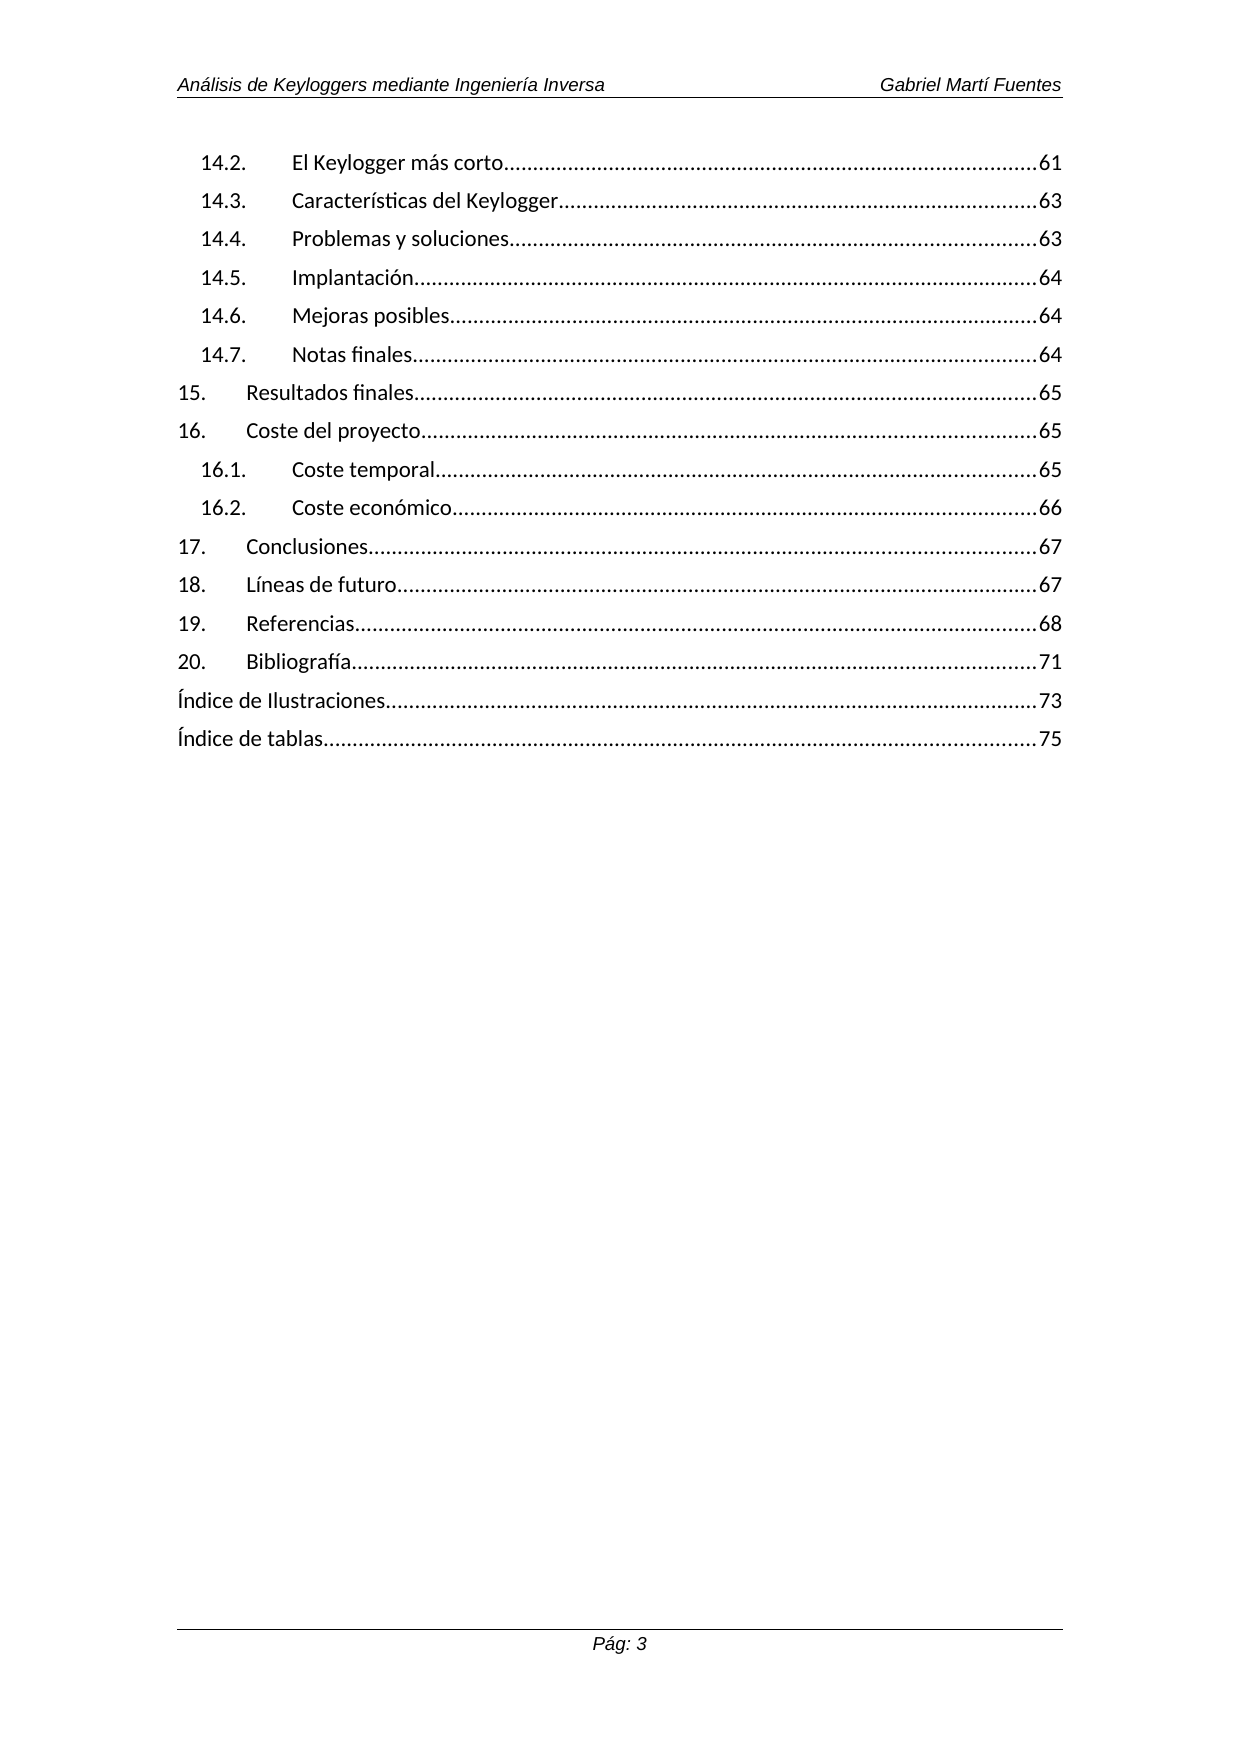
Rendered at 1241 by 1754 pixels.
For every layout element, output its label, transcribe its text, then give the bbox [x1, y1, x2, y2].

text 19. Referencias 68 [177, 609, 1063, 637]
text 14.3. Características del Keylogger 63 [200, 186, 1063, 214]
text Índice de tablas 75 [177, 724, 1063, 752]
text 15. Resultados finales 65 [177, 378, 1063, 406]
text 20. Bibliografía 71 [177, 647, 1063, 675]
text 16. Coste del proyecto 65 [177, 417, 1063, 445]
text 14.2. El Keylogger más corto 61 [200, 148, 1063, 176]
text 17. Conclusiones 67 [177, 532, 1063, 560]
text 14.5. Implantación 64 [200, 263, 1063, 291]
text 14.4. Problemas y soluciones 63 [200, 224, 1063, 252]
text Índice de Ilustraciones 73 [177, 686, 1063, 714]
text 14.7. Notas finales 64 [200, 340, 1063, 368]
text 16.1. Coste temporal 65 [200, 455, 1063, 483]
text 16.2. Coste económico 66 [200, 493, 1063, 522]
text 14.6. Mejoras posibles 64 [200, 301, 1063, 329]
text 18. Líneas de futuro 67 [177, 570, 1063, 598]
